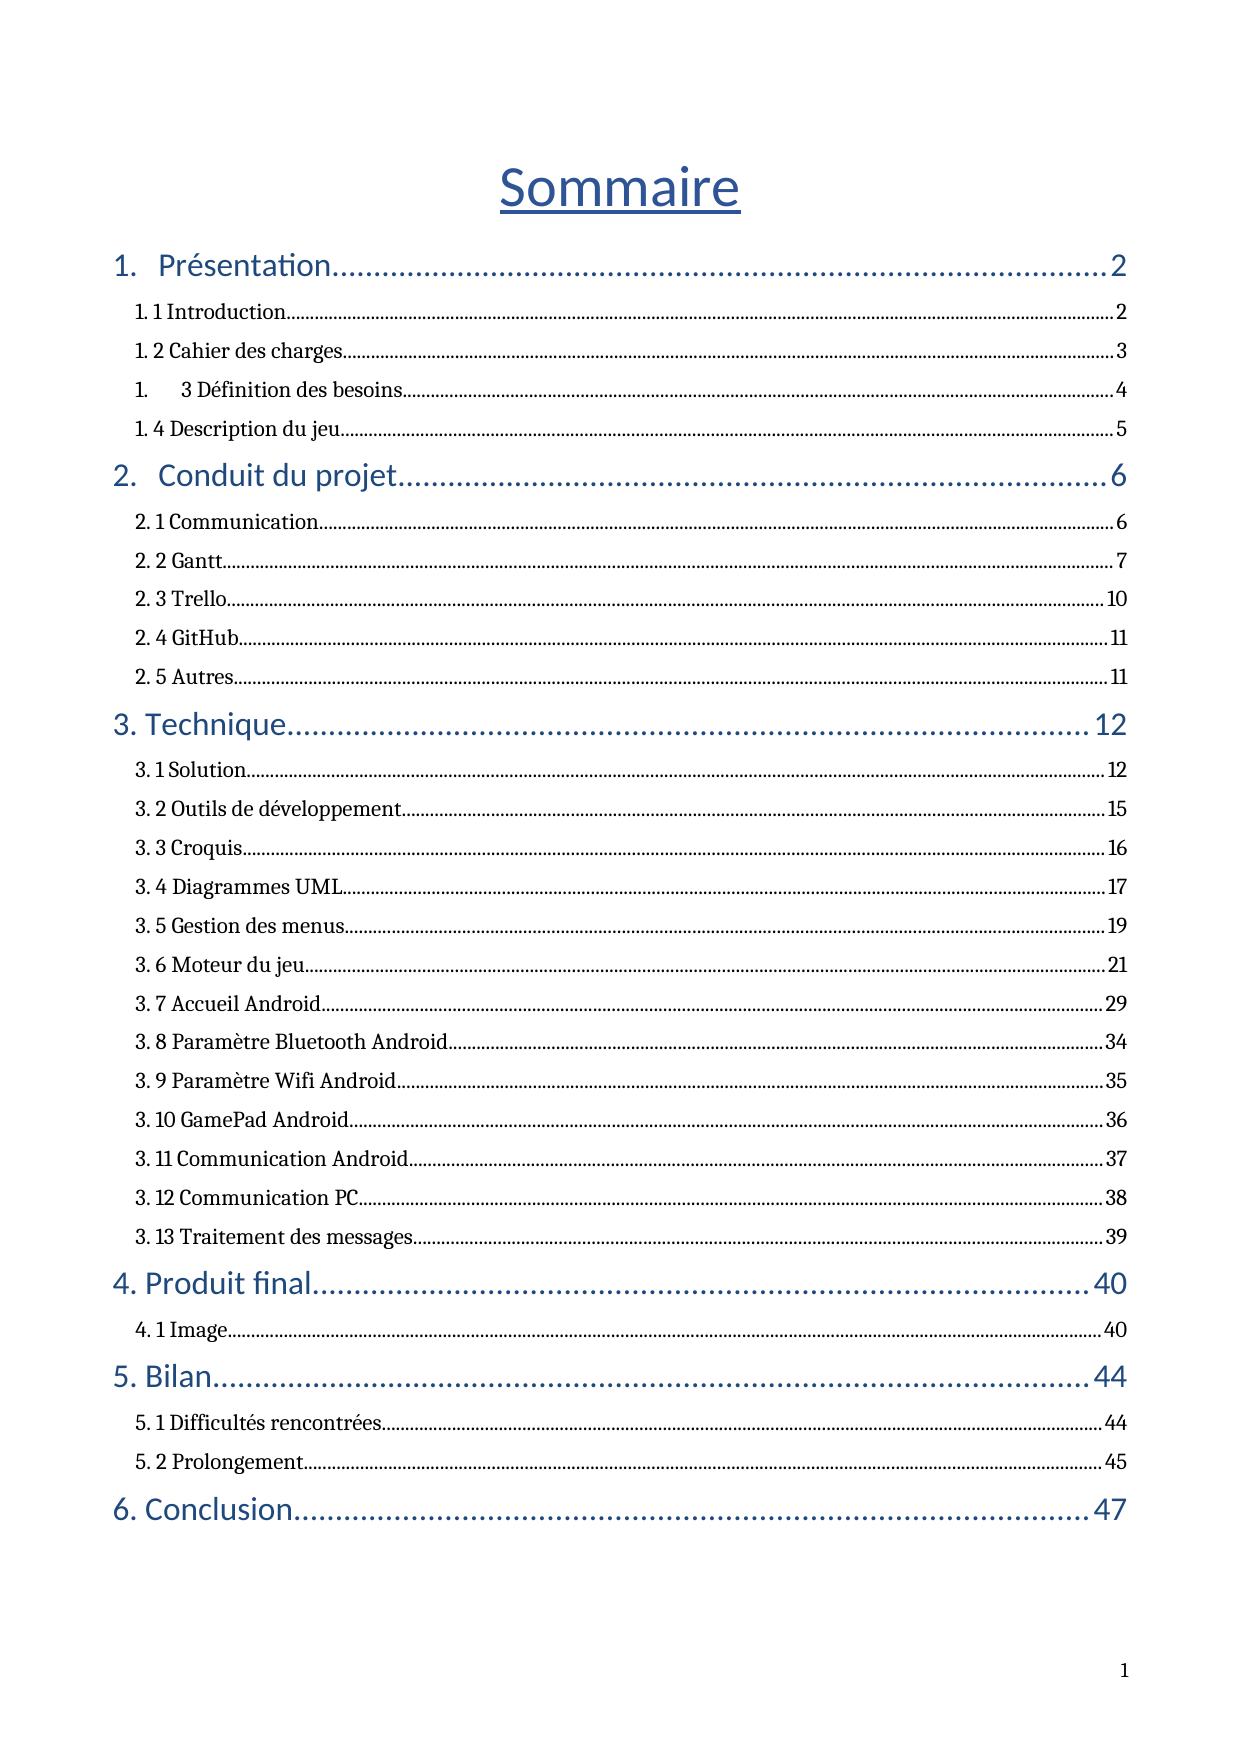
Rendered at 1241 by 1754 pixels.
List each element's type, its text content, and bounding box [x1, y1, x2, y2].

text Sommaire [112, 150, 1128, 221]
